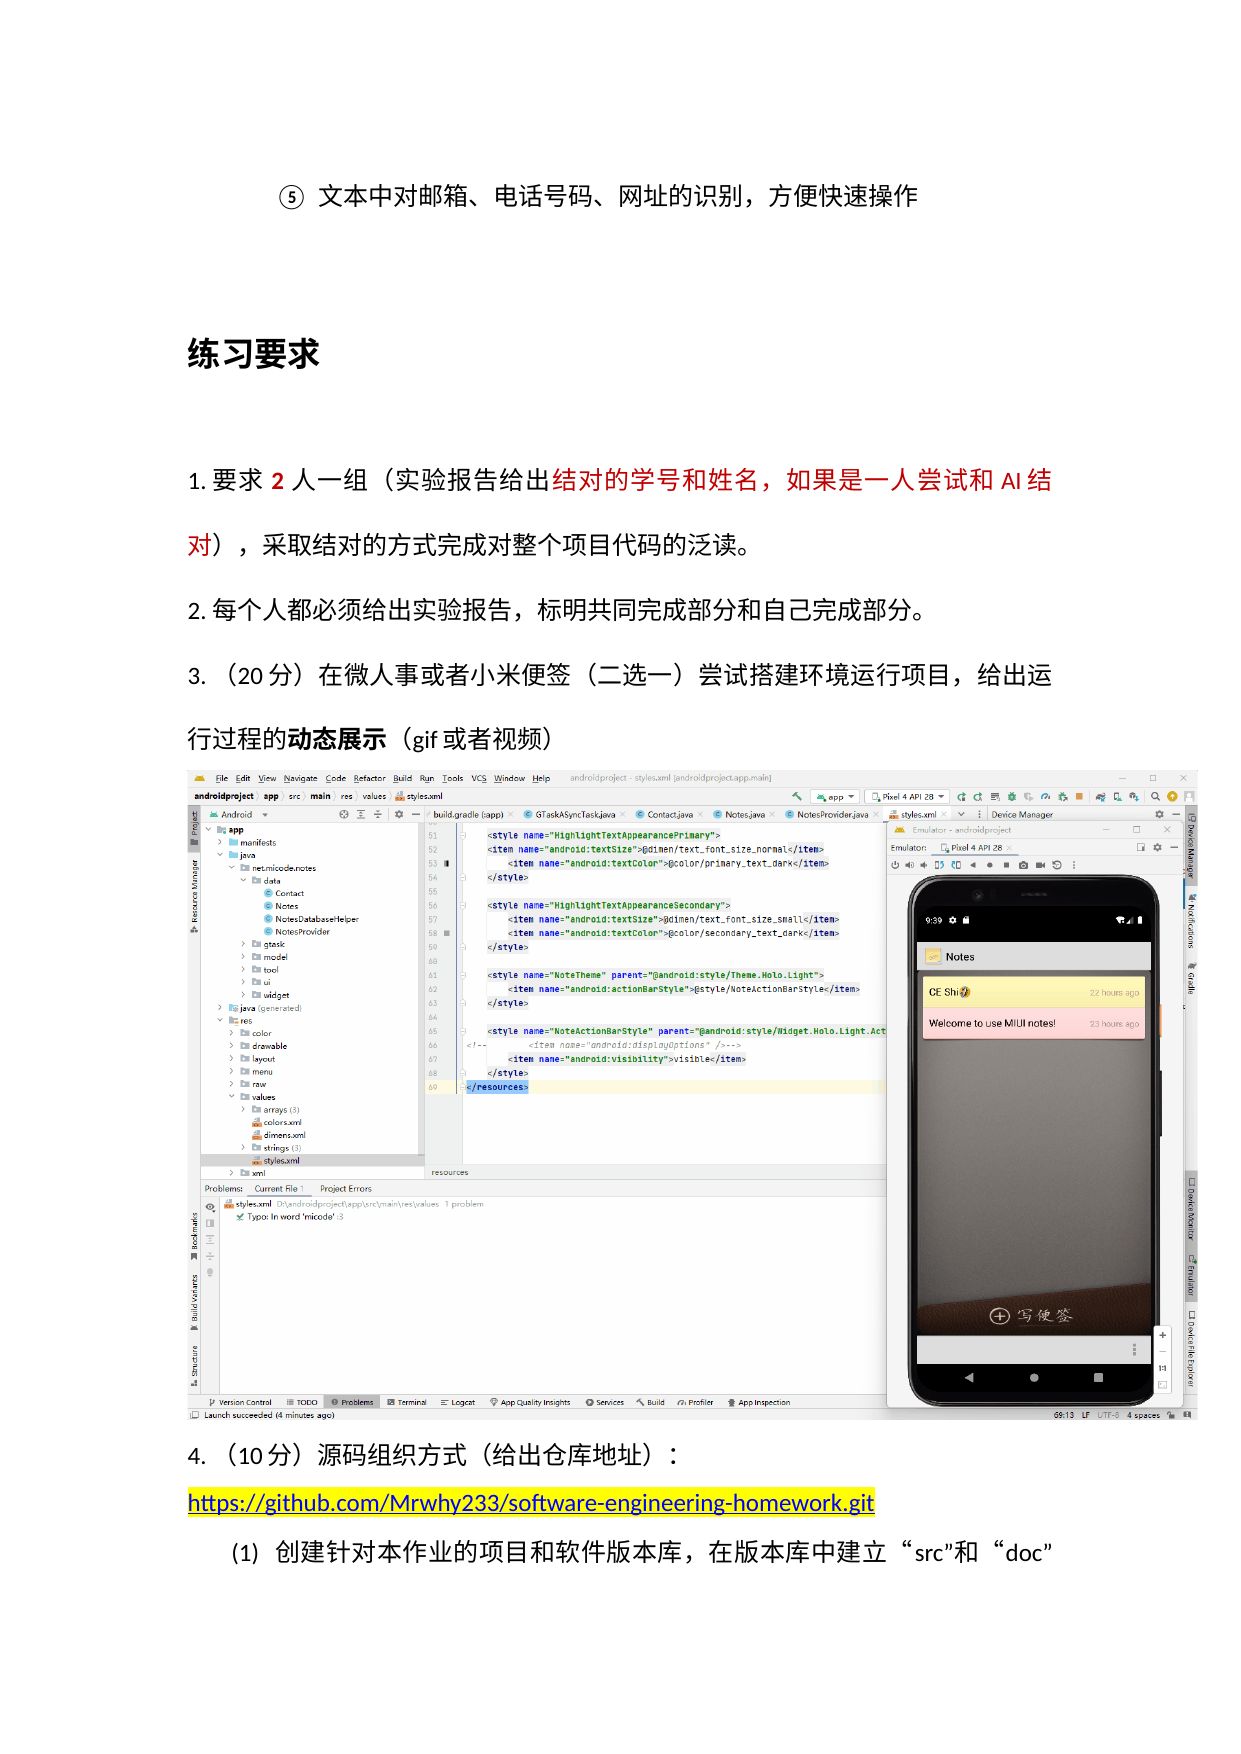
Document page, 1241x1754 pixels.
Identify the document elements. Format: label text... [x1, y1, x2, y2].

list 文本中对邮箱、电话号码、网址的识别，方便快速操作 [275, 162, 1053, 227]
text https://github.com/Mrwhy233/software-engineering-homework.git [187, 1486, 1053, 1518]
list 每个人都必须给出实验报告，标明共同完成部分和自己完成部分。 [187, 576, 1053, 641]
subtitle 练习要求 [187, 319, 1053, 384]
list （20分）在微人事或者小米便签（二选一）尝试搭建环境运行项目，给出运行过程的动态展示（gif或者视频） [187, 641, 1053, 770]
list （10分）源码组织方式（给出仓库地址）： [187, 1421, 1053, 1486]
picture [187, 770, 1198, 1420]
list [231, 1518, 1053, 1583]
list 要求 2 人一组（实验报告给出结对的学号和姓名，如果是一人尝试和AI结对），采取结对的方式完成对整个项目代码的泛读。 [187, 446, 1053, 576]
